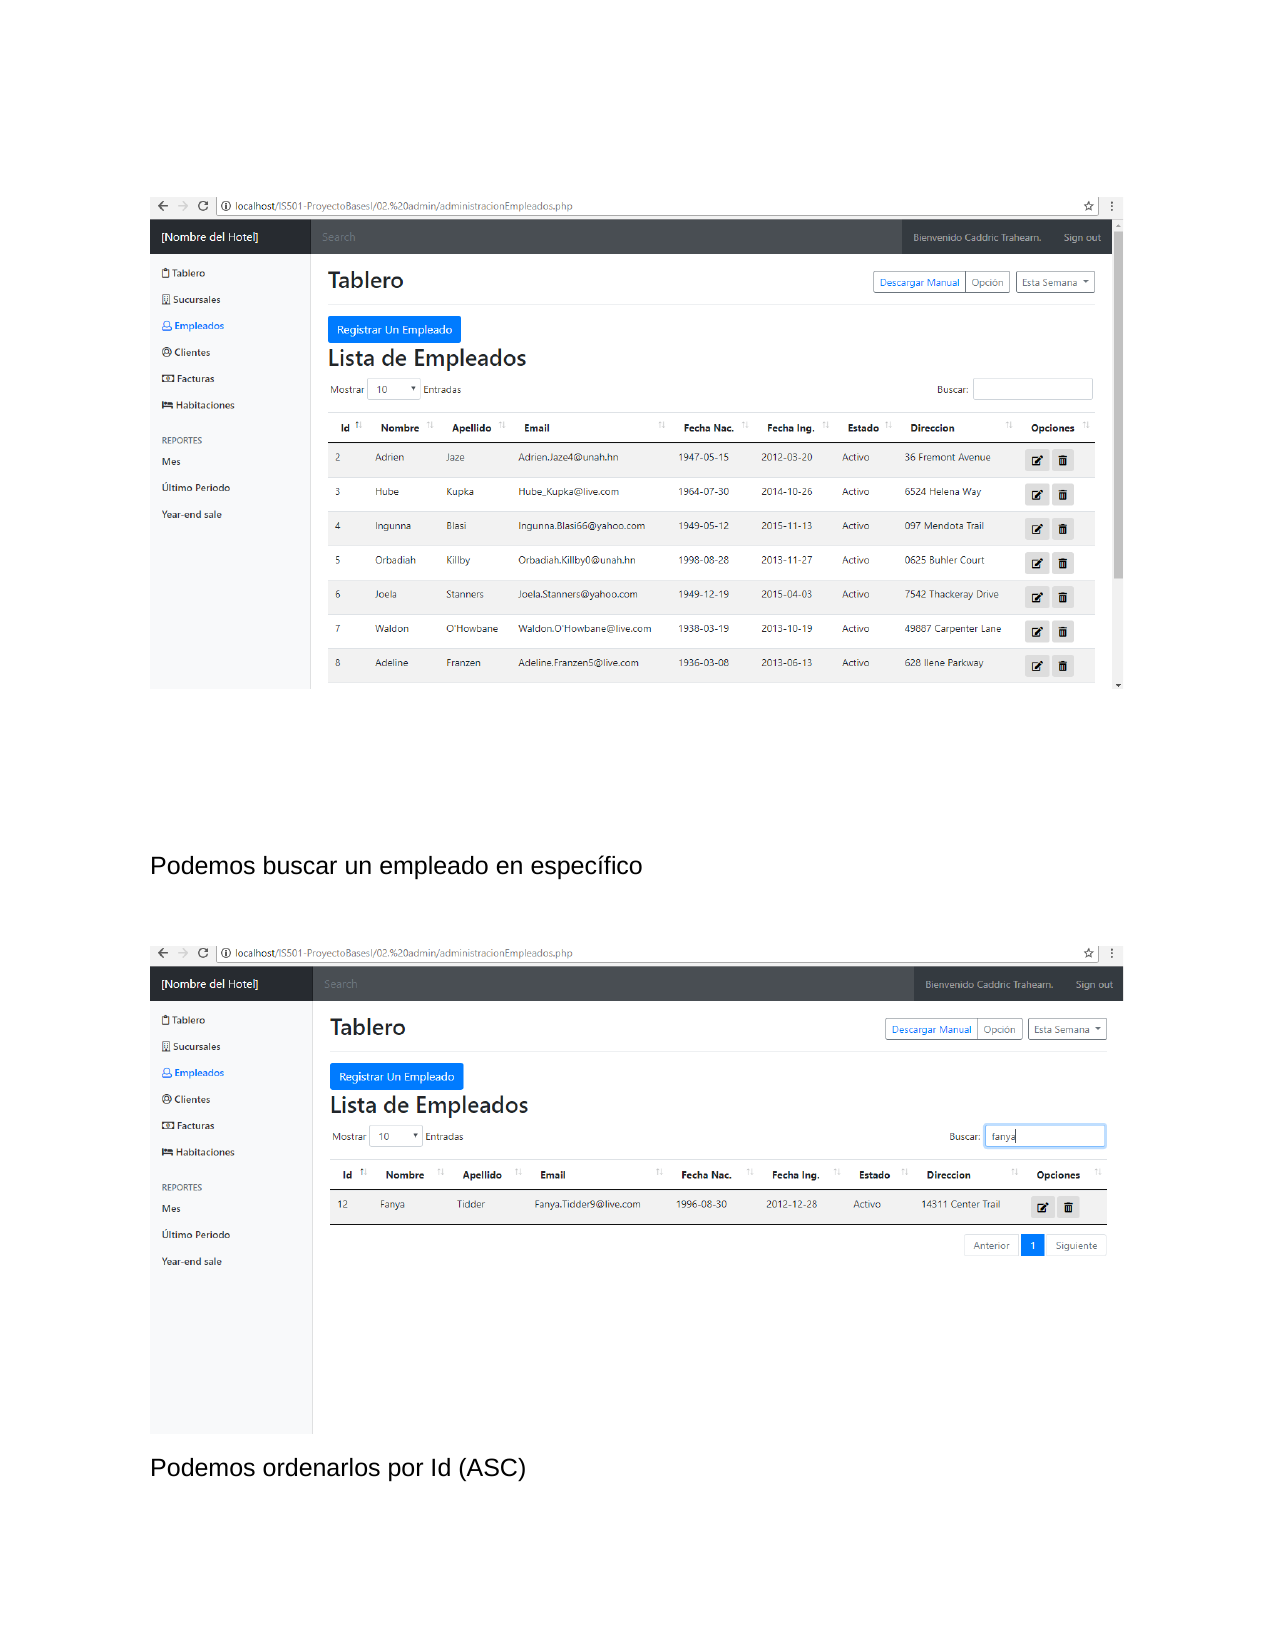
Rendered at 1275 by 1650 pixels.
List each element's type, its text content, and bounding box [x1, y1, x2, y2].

picture [150, 197, 1124, 689]
list Podemos ordenarlos por Id (ASC) [150, 1453, 1125, 1481]
picture [150, 946, 1124, 1434]
list Podemos buscar un empleado en específico [150, 851, 1125, 879]
